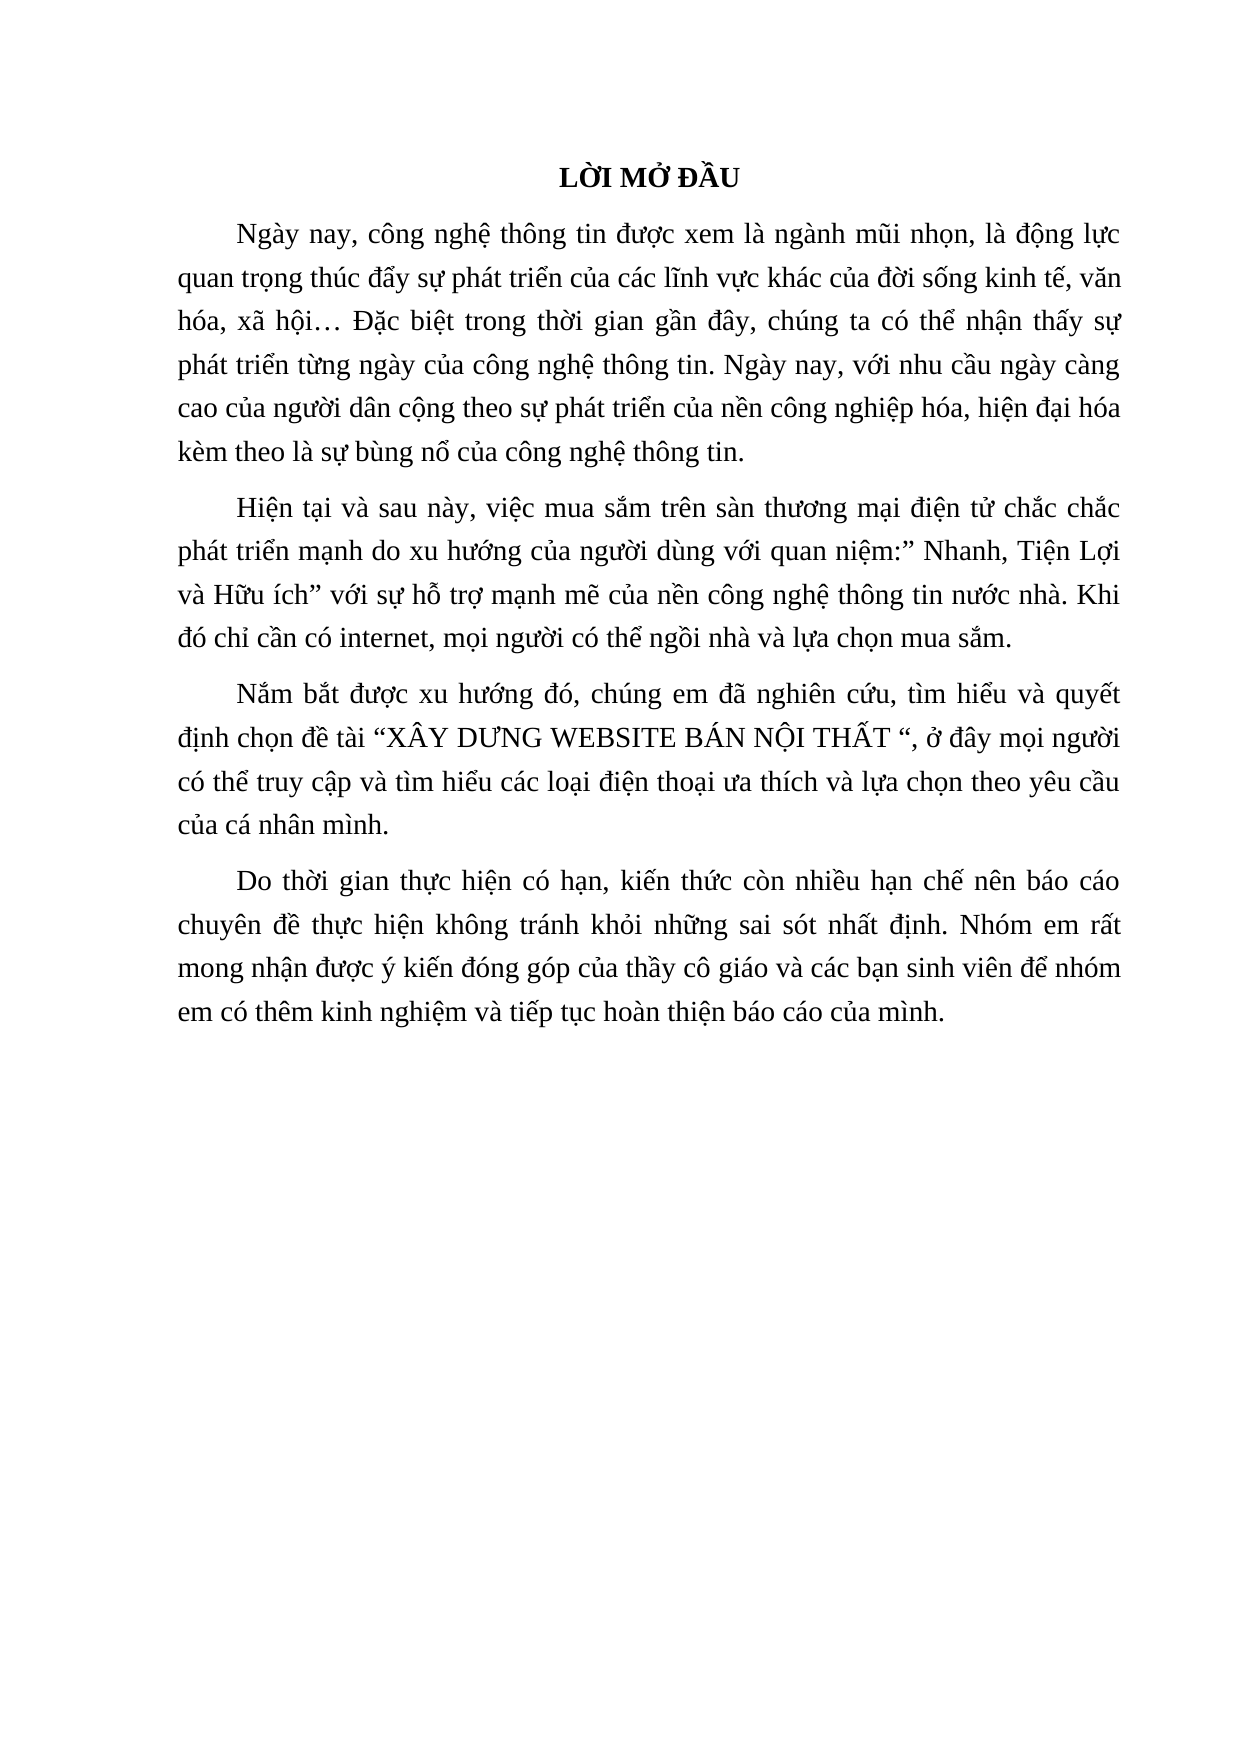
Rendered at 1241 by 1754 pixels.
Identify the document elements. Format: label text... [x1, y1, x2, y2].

text Hiện tại và sau này, việc mua sắm trên sàn thương mại điện tử chắc chắc phát triển mạnh do xu hướng của người dùng với quan niệm:” Nhanh, Tiện Lợi và Hữu ích” với sự hỗ trợ mạnh mẽ của nền công nghệ thông tin nước nhà. Khi đó chỉ cần có internet, mọi người có thể ngồi nhà và lựa chọn mua sắm. [177, 490, 1122, 654]
text Nắm bắt được xu hướng đó, chúng em đã nghiên cứu, tìm hiểu và quyết định chọn đề tài “XÂY DƯNG WEBSITE BÁN NỘI THẤT “, ở đây mọi người có thể truy cập và tìm hiểu các loại điện thoại ưa thích và lựa chọn theo yêu cầu của cá nhân mình. [177, 677, 1122, 841]
subtitle LỜI MỞ ĐẦU [177, 160, 1122, 194]
text Ngày nay, công nghệ thông tin được xem là ngành mũi nhọn, là động lực quan trọng thúc đẩy sự phát triển của các lĩnh vực khác của đời sống kinh tế, văn hóa, xã hội… Đặc biệt trong thời gian gần đây, chúng ta có thể nhận thấy sự phát triển từng ngày của công nghệ thông tin. Ngày nay, với nhu cầu ngày càng cao của người dân cộng theo sự phát triển của nền công nghiệp hóa, hiện đại hóa kèm theo là sự bùng nổ của công nghệ thông tin. [177, 216, 1122, 467]
text Do thời gian thực hiện có hạn, kiến thức còn nhiều hạn chế nên báo cáo chuyên đề thực hiện không tránh khỏi những sai sót nhất định. Nhóm em rất mong nhận được ý kiến đóng góp của thầy cô giáo và các bạn sinh viên để nhóm em có thêm kinh nghiệm và tiếp tục hoàn thiện báo cáo của mình. [177, 863, 1122, 1027]
